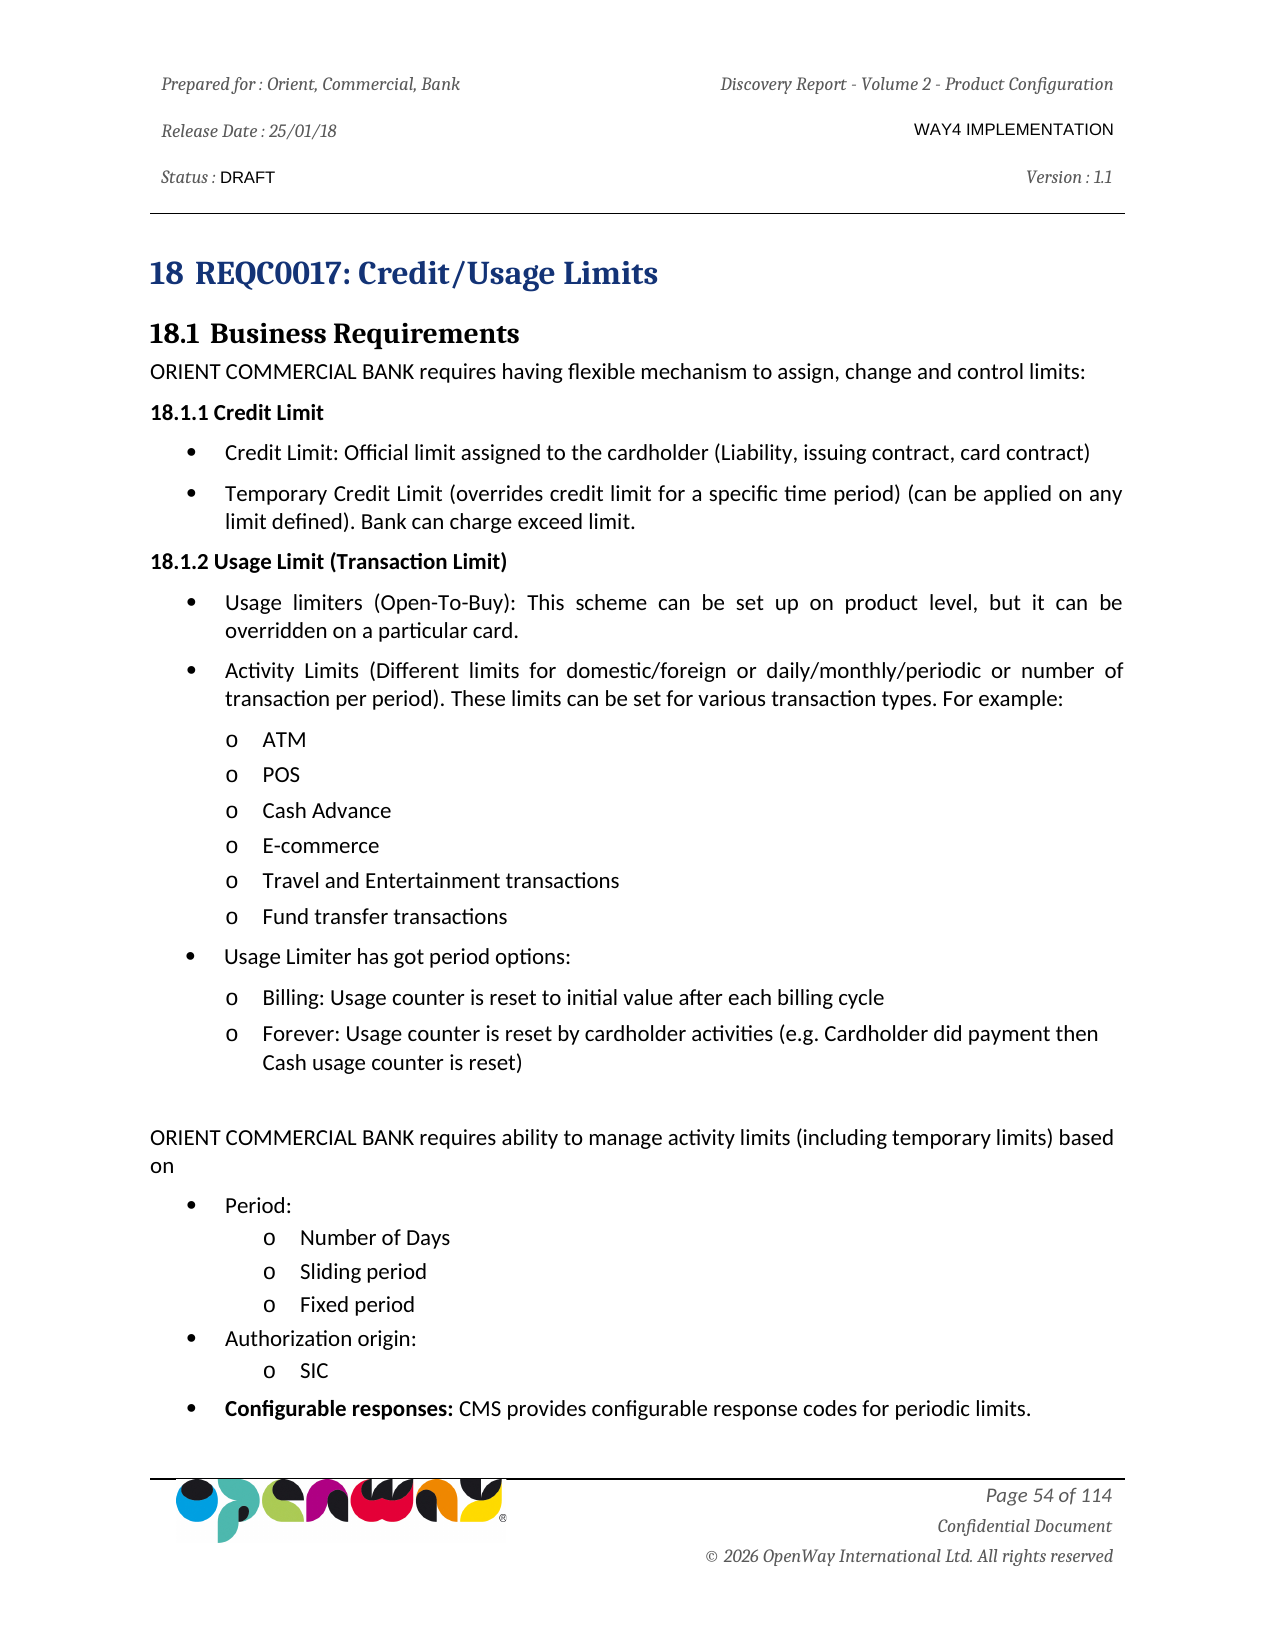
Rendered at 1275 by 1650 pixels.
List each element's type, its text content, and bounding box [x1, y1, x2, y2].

text ATM [225, 725, 1125, 754]
list Fixed period [262, 1291, 1125, 1320]
list Configurable responses: CMS provides configurable response codes for periodic limits. [187, 1390, 1125, 1423]
list Usage limiters (Open-To-Buy): This scheme can be set up on product level, but it can be overridden on a particular card. [187, 588, 1125, 644]
list SIC [262, 1356, 1125, 1385]
text ORIENT COMMERCIAL BANK requires having flexible mechanism to assign, change and control limits: [150, 357, 1125, 385]
list Temporary Credit Limit (overrides credit limit for a specific time period) (can be applied on any limit defined). Bank can charge exceed limit. [187, 479, 1125, 535]
list Period: [187, 1191, 1125, 1219]
text Billing: Usage counter is reset to initial value after each billing cycle [225, 983, 1125, 1012]
list Sliding period [262, 1257, 1125, 1286]
text E-commerce [225, 831, 1125, 860]
list Number of Days [262, 1223, 1125, 1253]
text Forever: Usage counter is reset by cardholder activities (e.g. Cardholder did payment then Cash usage counter is reset) [225, 1019, 1125, 1076]
text Fund transfer transactions [225, 902, 1125, 931]
subtitle Business Requirements [150, 317, 1125, 351]
subtitle REQC0017: Credit/Usage Limits [150, 254, 1125, 292]
text Travel and Entertainment transactions [225, 867, 1125, 896]
list Activity Limits (Different limits for domestic/foreign or daily/monthly/periodic or number of transaction per period). These limits can be set for various transaction types. For example: [187, 656, 1125, 712]
text Cash Advance [225, 796, 1125, 825]
text 18.1.2 Usage Limit (Transaction Limit) [150, 547, 1125, 575]
picture [176, 1479, 507, 1543]
list Credit Limit: Official limit assigned to the cardholder (Liability, issuing contract, card contract) [187, 438, 1125, 466]
text POS [225, 760, 1125, 789]
list Usage Limiter has got period options: [186, 937, 1125, 971]
text 18.1.1 Credit Limit [150, 398, 1125, 426]
text ORIENT COMMERCIAL BANK requires ability to manage activity limits (including temporary limits) based on [150, 1123, 1125, 1179]
list Authorization origin: [187, 1324, 1125, 1352]
